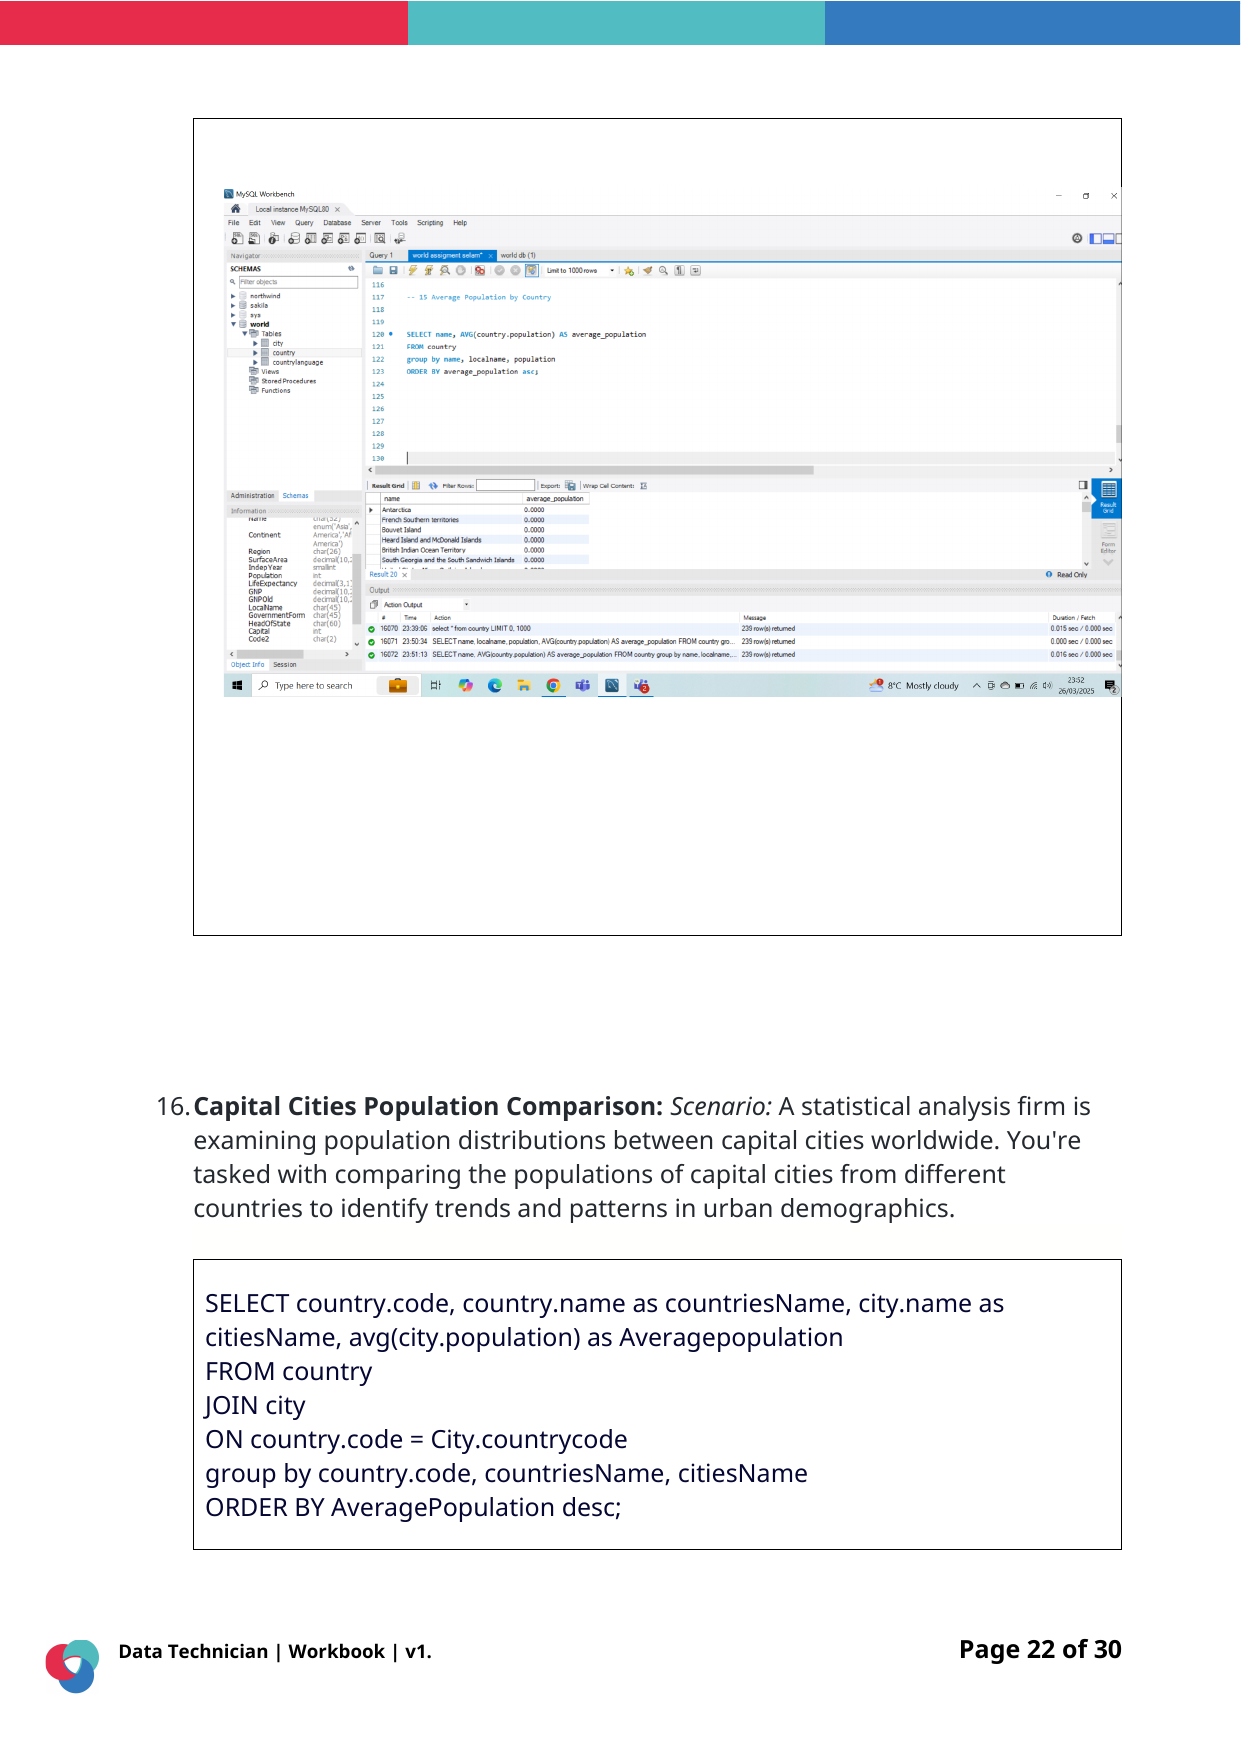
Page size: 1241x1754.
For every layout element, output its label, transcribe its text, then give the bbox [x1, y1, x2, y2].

list Capital Cities Population Comparison: Scenario: A statistical analysis firm is examining population distributions between capital cities worldwide. You're tasked with comparing the populations of capital cities from different countries to identify trends and patterns in urban demographics. [156, 1088, 1122, 1224]
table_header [194, 119, 1121, 935]
picture [45, 1640, 100, 1694]
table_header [194, 1260, 1121, 1549]
